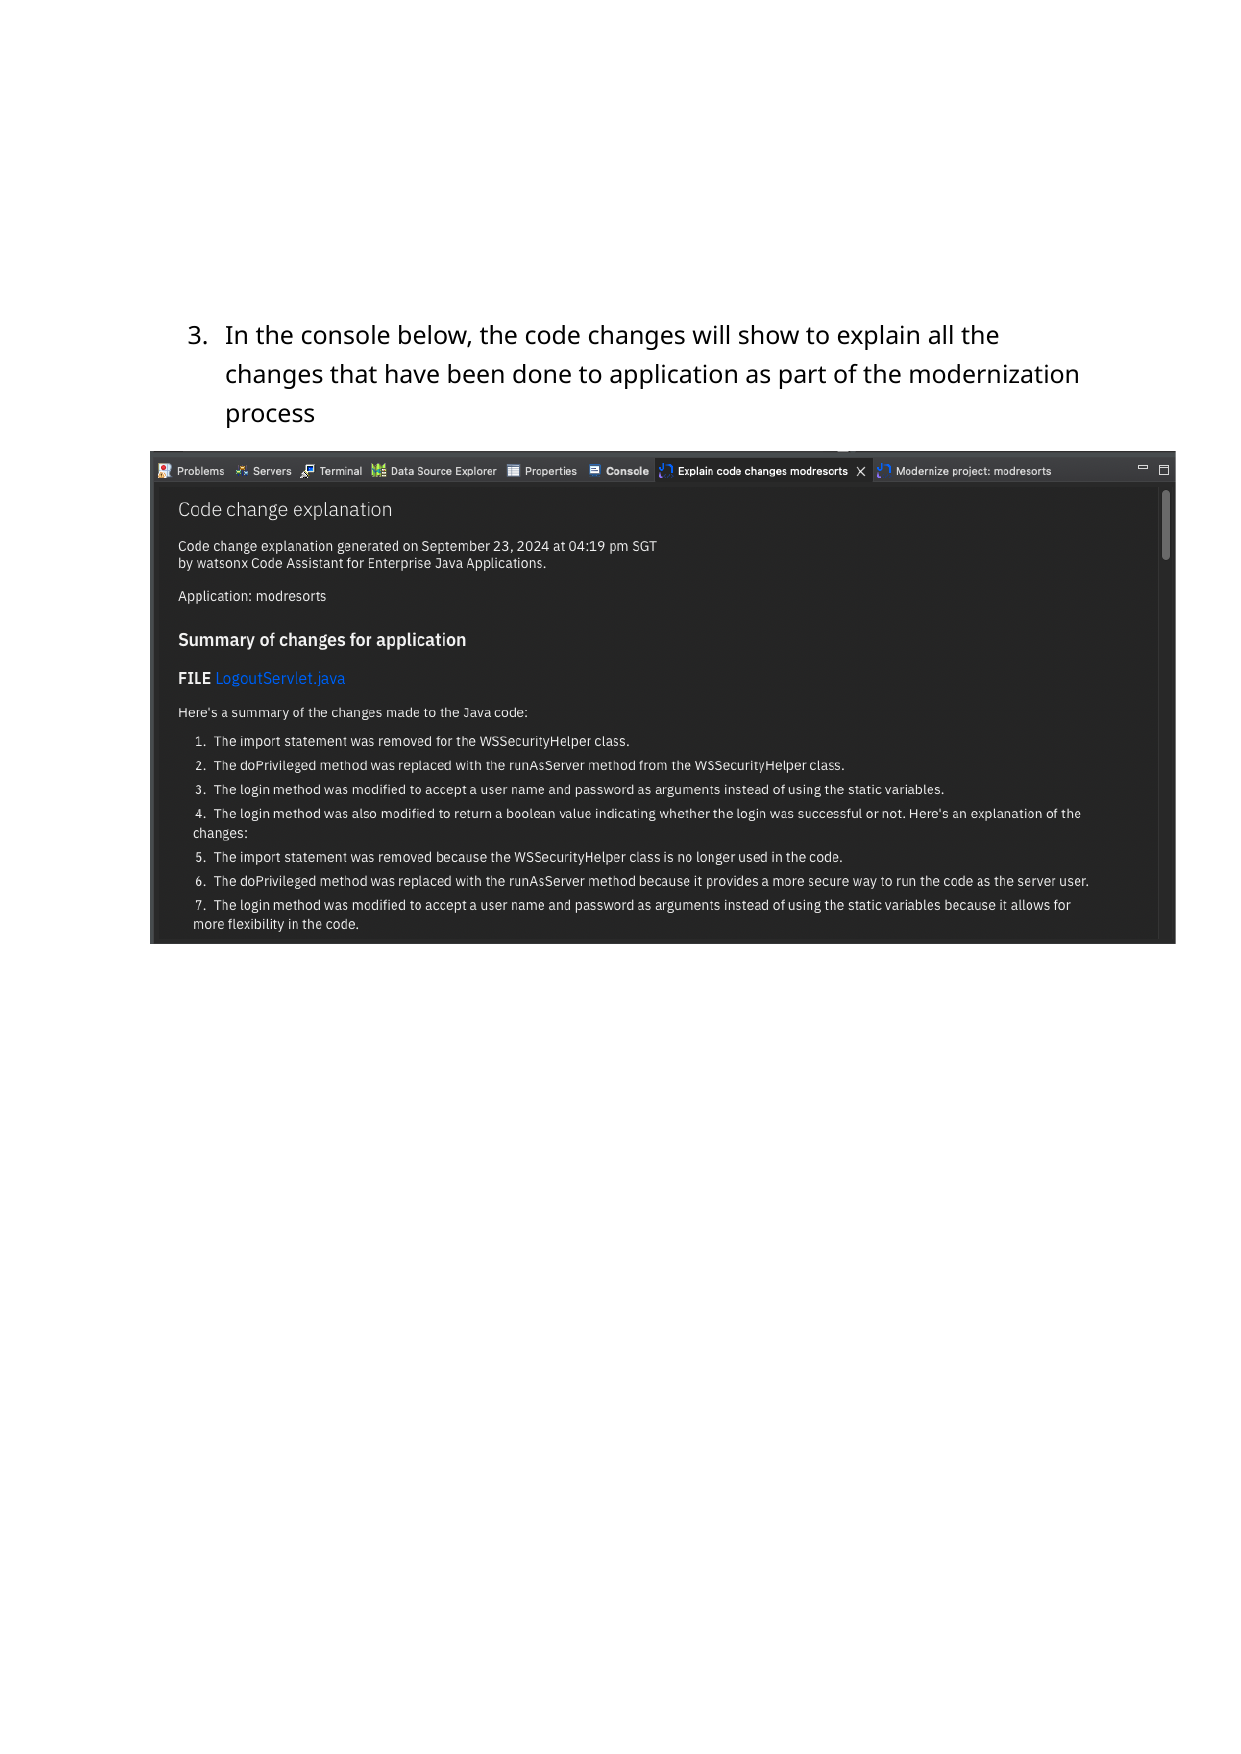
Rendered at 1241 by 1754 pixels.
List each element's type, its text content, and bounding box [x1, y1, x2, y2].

picture [150, 451, 1176, 944]
list In the console below, the code changes will show to explain all the changes that have been done to application as part of the modernization process [187, 317, 1090, 430]
